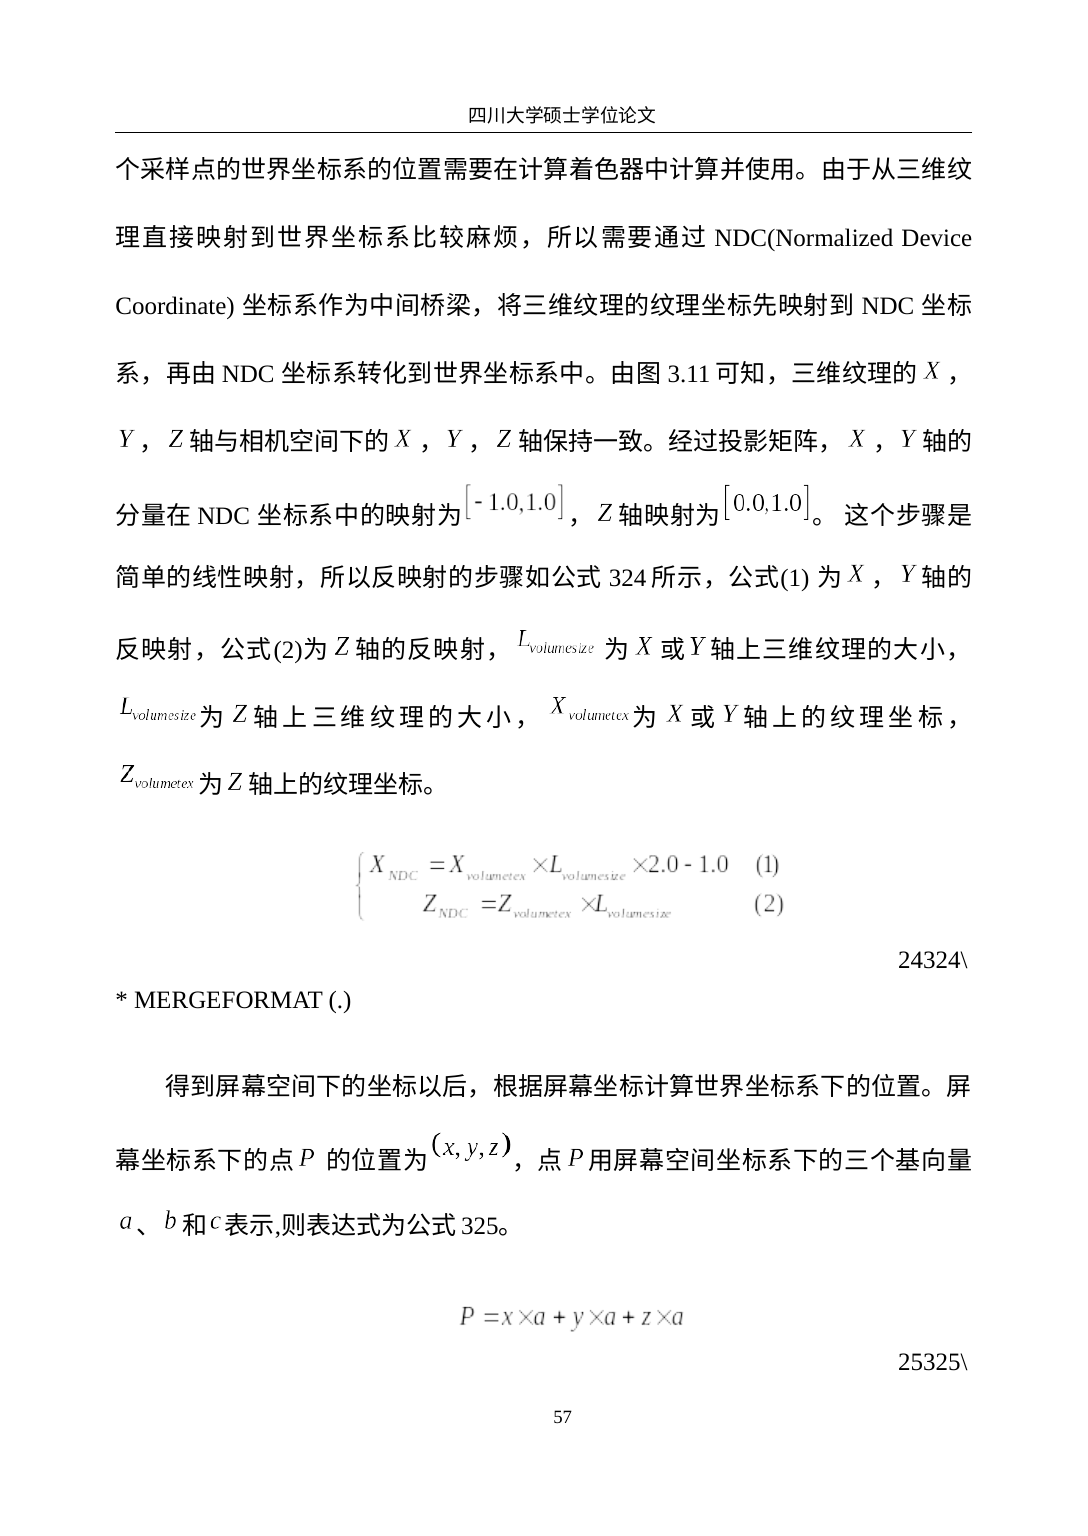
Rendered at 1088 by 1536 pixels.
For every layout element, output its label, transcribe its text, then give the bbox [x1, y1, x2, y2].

text 得到屏幕空间下的坐标以后，根据屏幕坐标计算世界坐标系下的位置。屏幕坐标系下的点 的位置为，点用屏幕空间坐标系下的三个基向量、和表示,则表达式为公式。 [115, 1051, 972, 1254]
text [115, 134, 972, 813]
